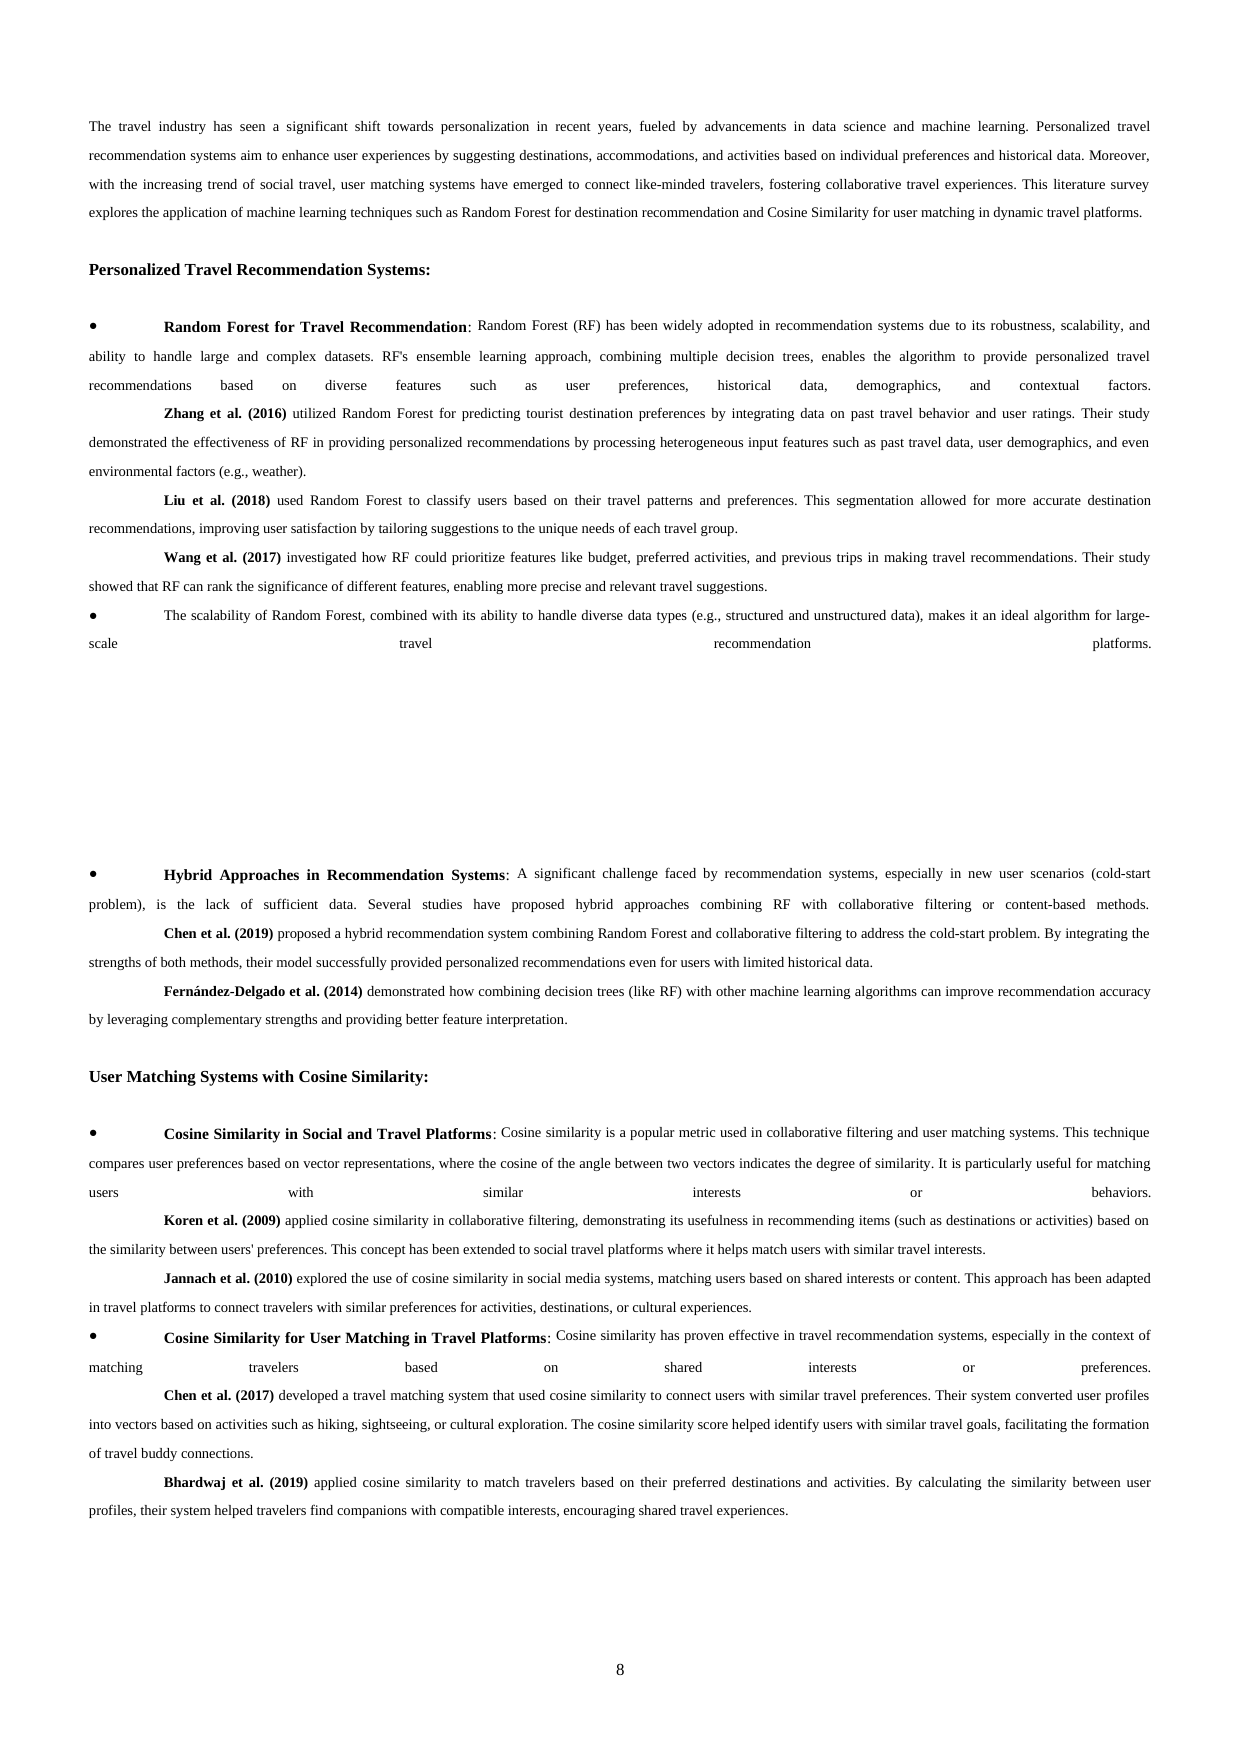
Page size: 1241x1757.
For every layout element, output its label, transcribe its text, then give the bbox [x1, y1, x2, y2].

list Cosine Similarity for User Matching in Travel Platforms: Cosine similarity has proven effective in travel recommendation systems, especially in the context of matching travelers based on shared interests or preferences. [88, 1315, 1152, 1375]
list Jannach et al. (2010) explored the use of cosine similarity in social media systems, matching users based on shared interests or content. This approach has been adapted in travel platforms to connect travelers with similar preferences for activities, destinations, or cultural experiences. [88, 1258, 1152, 1315]
list Zhang et al. (2016) utilized Random Forest for predicting tourist destination preferences by integrating data on past travel behavior and user ratings. Their study demonstrated the effectiveness of RF in providing personalized recommendations by processing heterogeneous input features such as past travel data, user demographics, and even environmental factors (e.g., weather). [88, 393, 1152, 479]
text The travel industry has seen a significant shift towards personalization in recent years, fueled by advancements in data science and machine learning. Personalized travel recommendation systems aim to enhance user experiences by suggesting destinations, accommodations, and activities based on individual preferences and historical data. Moreover, with the increasing trend of social travel, user matching systems have emerged to connect like-minded travelers, fostering collaborative travel experiences. This literature survey explores the application of machine learning techniques such as Random Forest for destination recommendation and Cosine Similarity for user matching in dynamic travel platforms. [88, 106, 1152, 221]
list Wang et al. (2017) investigated how RF could prioritize features like budget, preferred activities, and previous trips in making travel recommendations. Their study showed that RF can rank the significance of different features, enabling more precise and relevant travel suggestions. [88, 537, 1152, 594]
subtitle User Matching Systems with Cosine Similarity: [88, 1053, 1149, 1086]
list Bhardwaj et al. (2019) applied cosine similarity to match travelers based on their preferred destinations and activities. By calculating the similarity between user profiles, their system helped travelers find companions with compatible interests, encouraging shared travel experiences. [88, 1461, 1152, 1519]
list Cosine Similarity in Social and Travel Platforms: Cosine similarity is a popular metric used in collaborative filtering and user matching systems. This technique compares user preferences based on vector representations, where the cosine of the angle between two vectors indicates the degree of similarity. It is particularly useful for matching users with similar interests or behaviors. [88, 1111, 1152, 1200]
list Koren et al. (2009) applied cosine similarity in collaborative filtering, demonstrating its usefulness in recommending items (such as destinations or activities) based on the similarity between users' preferences. This concept has been extended to social travel platforms where it helps match users with similar travel interests. [88, 1200, 1152, 1258]
list Hybrid Approaches in Recommendation Systems: A significant challenge faced by recommendation systems, especially in new user scenarios (cold-start problem), is the lack of sufficient data. Several studies have proposed hybrid approaches combining RF with collaborative filtering or content-based methods. [88, 853, 1152, 913]
list Random Forest for Travel Recommendation: Random Forest (RF) has been widely adopted in recommendation systems due to its robustness, scalability, and ability to handle large and complex datasets. RF's ensemble learning approach, combining multiple decision trees, enables the algorithm to provide personalized travel recommendations based on diverse features such as user preferences, historical data, demographics, and contextual factors. [88, 304, 1152, 393]
list The scalability of Random Forest, combined with its ability to handle diverse data types (e.g., structured and unstructured data), makes it an ideal algorithm for large-scale travel recommendation platforms. [88, 594, 1152, 652]
list Chen et al. (2019) proposed a hybrid recommendation system combining Random Forest and collaborative filtering to address the cold-start problem. By integrating the strengths of both methods, their model successfully provided personalized recommendations even for users with limited historical data. [88, 913, 1152, 970]
list Fernández-Delgado et al. (2014) demonstrated how combining decision trees (like RF) with other machine learning algorithms can improve recommendation accuracy by leveraging complementary strengths and providing better feature interpretation. [88, 970, 1152, 1028]
subtitle Personalized Travel Recommendation Systems: [88, 246, 1149, 279]
list Liu et al. (2018) used Random Forest to classify users based on their travel patterns and preferences. This segmentation allowed for more accurate destination recommendations, improving user satisfaction by tailoring suggestions to the unique needs of each travel group. [88, 479, 1152, 537]
list Chen et al. (2017) developed a travel matching system that used cosine similarity to connect users with similar travel preferences. Their system converted user profiles into vectors based on activities such as hiking, sightseeing, or cultural exploration. The cosine similarity score helped identify users with similar travel goals, facilitating the formation of travel buddy connections. [88, 1375, 1152, 1461]
